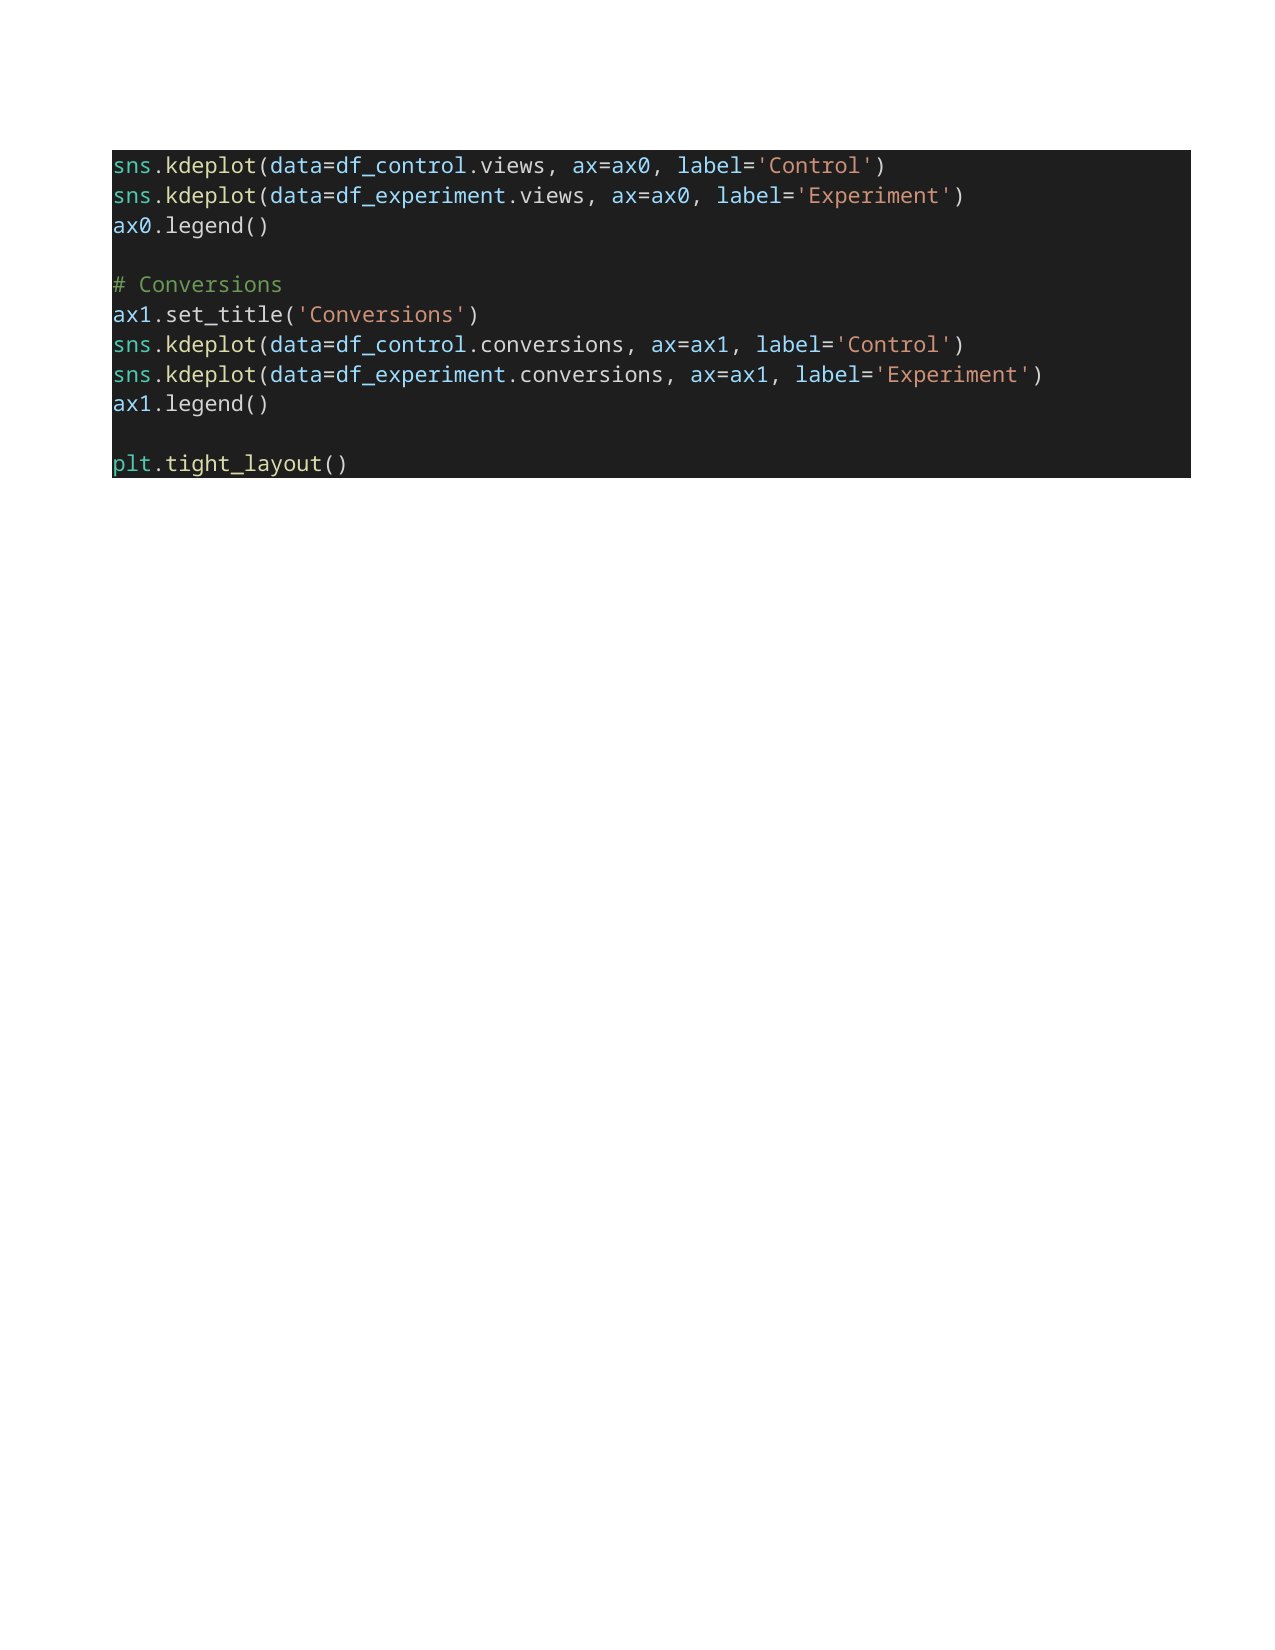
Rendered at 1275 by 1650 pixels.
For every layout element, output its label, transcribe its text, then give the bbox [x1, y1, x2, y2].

text # Conversions [112, 269, 1191, 299]
text ax1.set_title('Conversions') [112, 299, 1191, 329]
text sns.kdeplot(data=df_control.views, ax=ax0, label='Control') [112, 150, 1191, 180]
text sns.kdeplot(data=df_experiment.views, ax=ax0, label='Experiment') [112, 180, 1191, 209]
text ax0.legend() [112, 209, 1191, 239]
text sns.kdeplot(data=df_control.conversions, ax=ax1, label='Control') [112, 329, 1191, 358]
text plt.tight_layout() [112, 448, 1191, 478]
text sns.kdeplot(data=df_experiment.conversions, ax=ax1, label='Experiment') [112, 358, 1191, 388]
text ax1.legend() [112, 388, 1191, 418]
